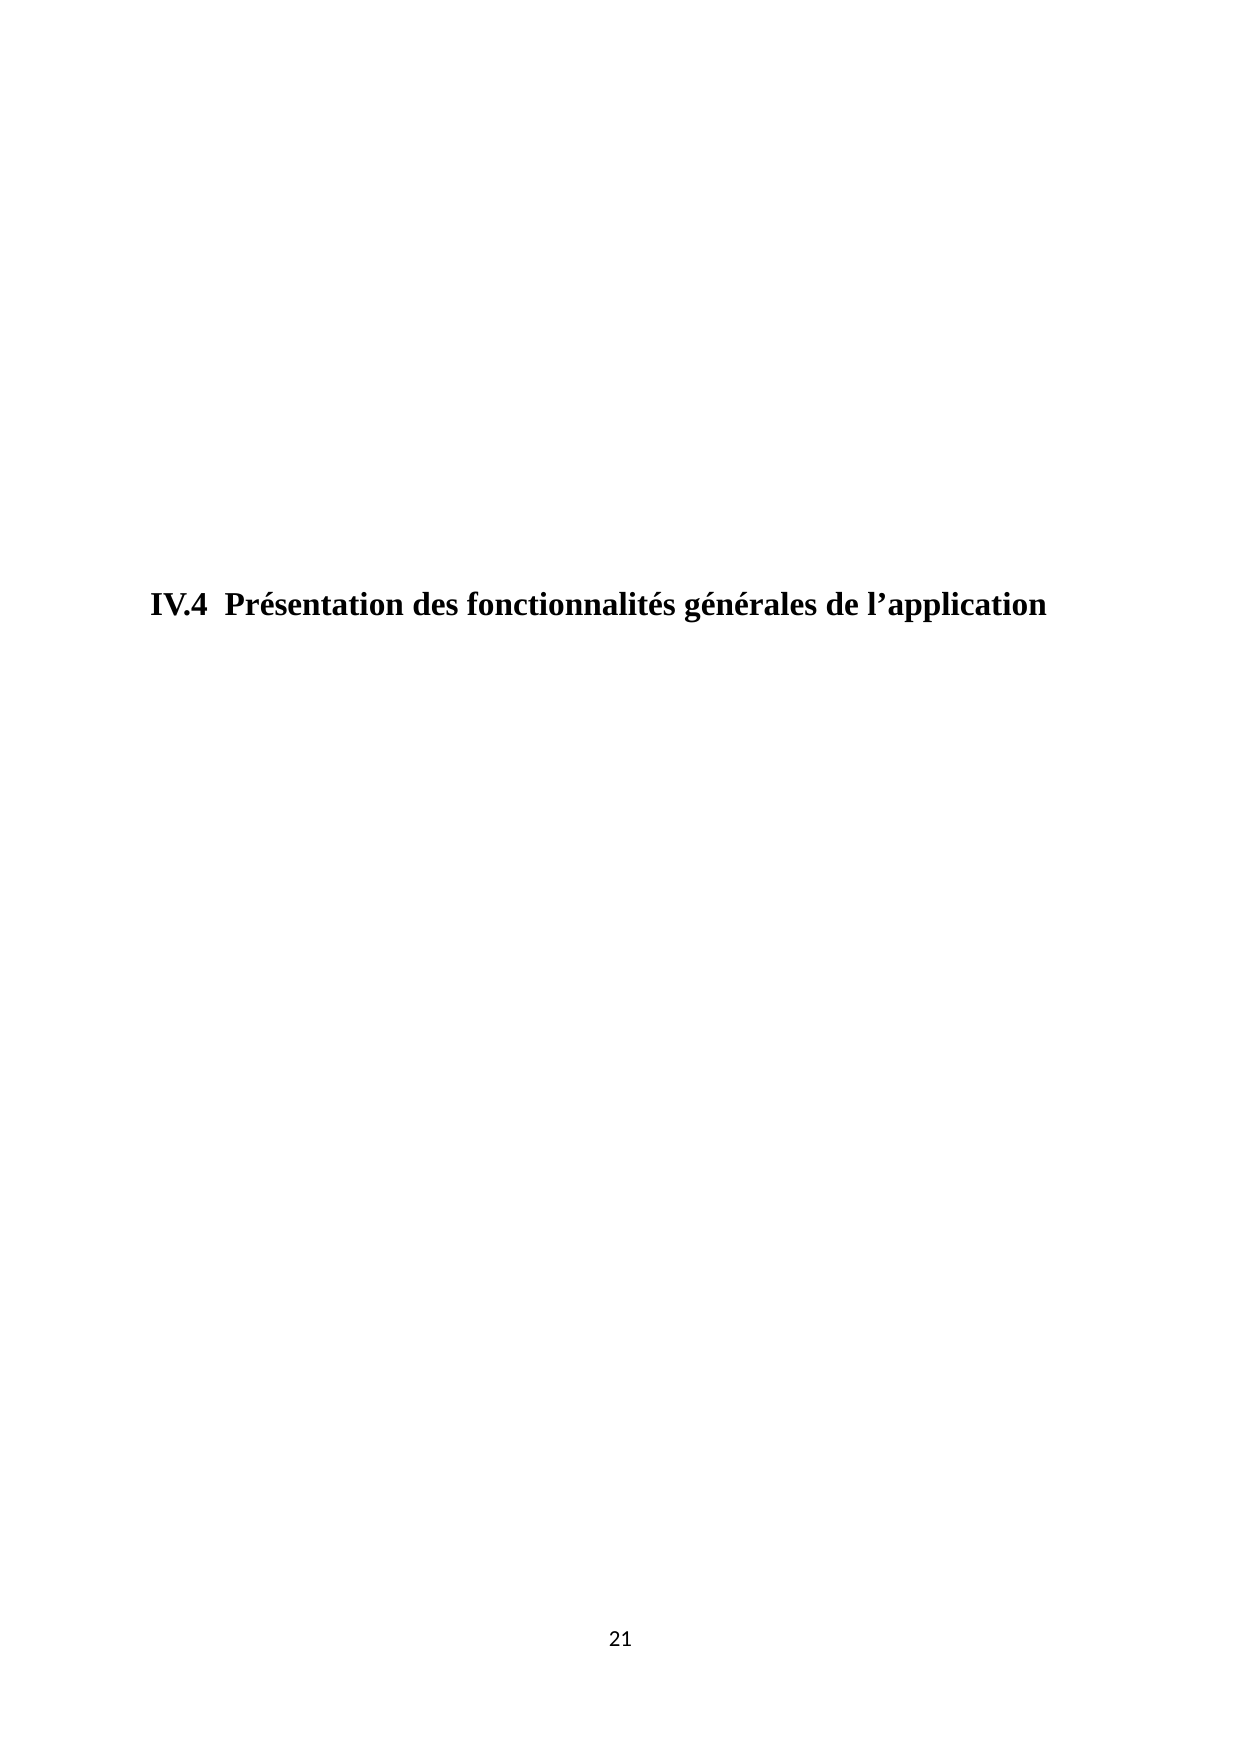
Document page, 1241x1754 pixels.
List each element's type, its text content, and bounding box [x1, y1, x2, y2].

subtitle Présentation des fonctionnalités générales de l’application [150, 584, 1090, 622]
